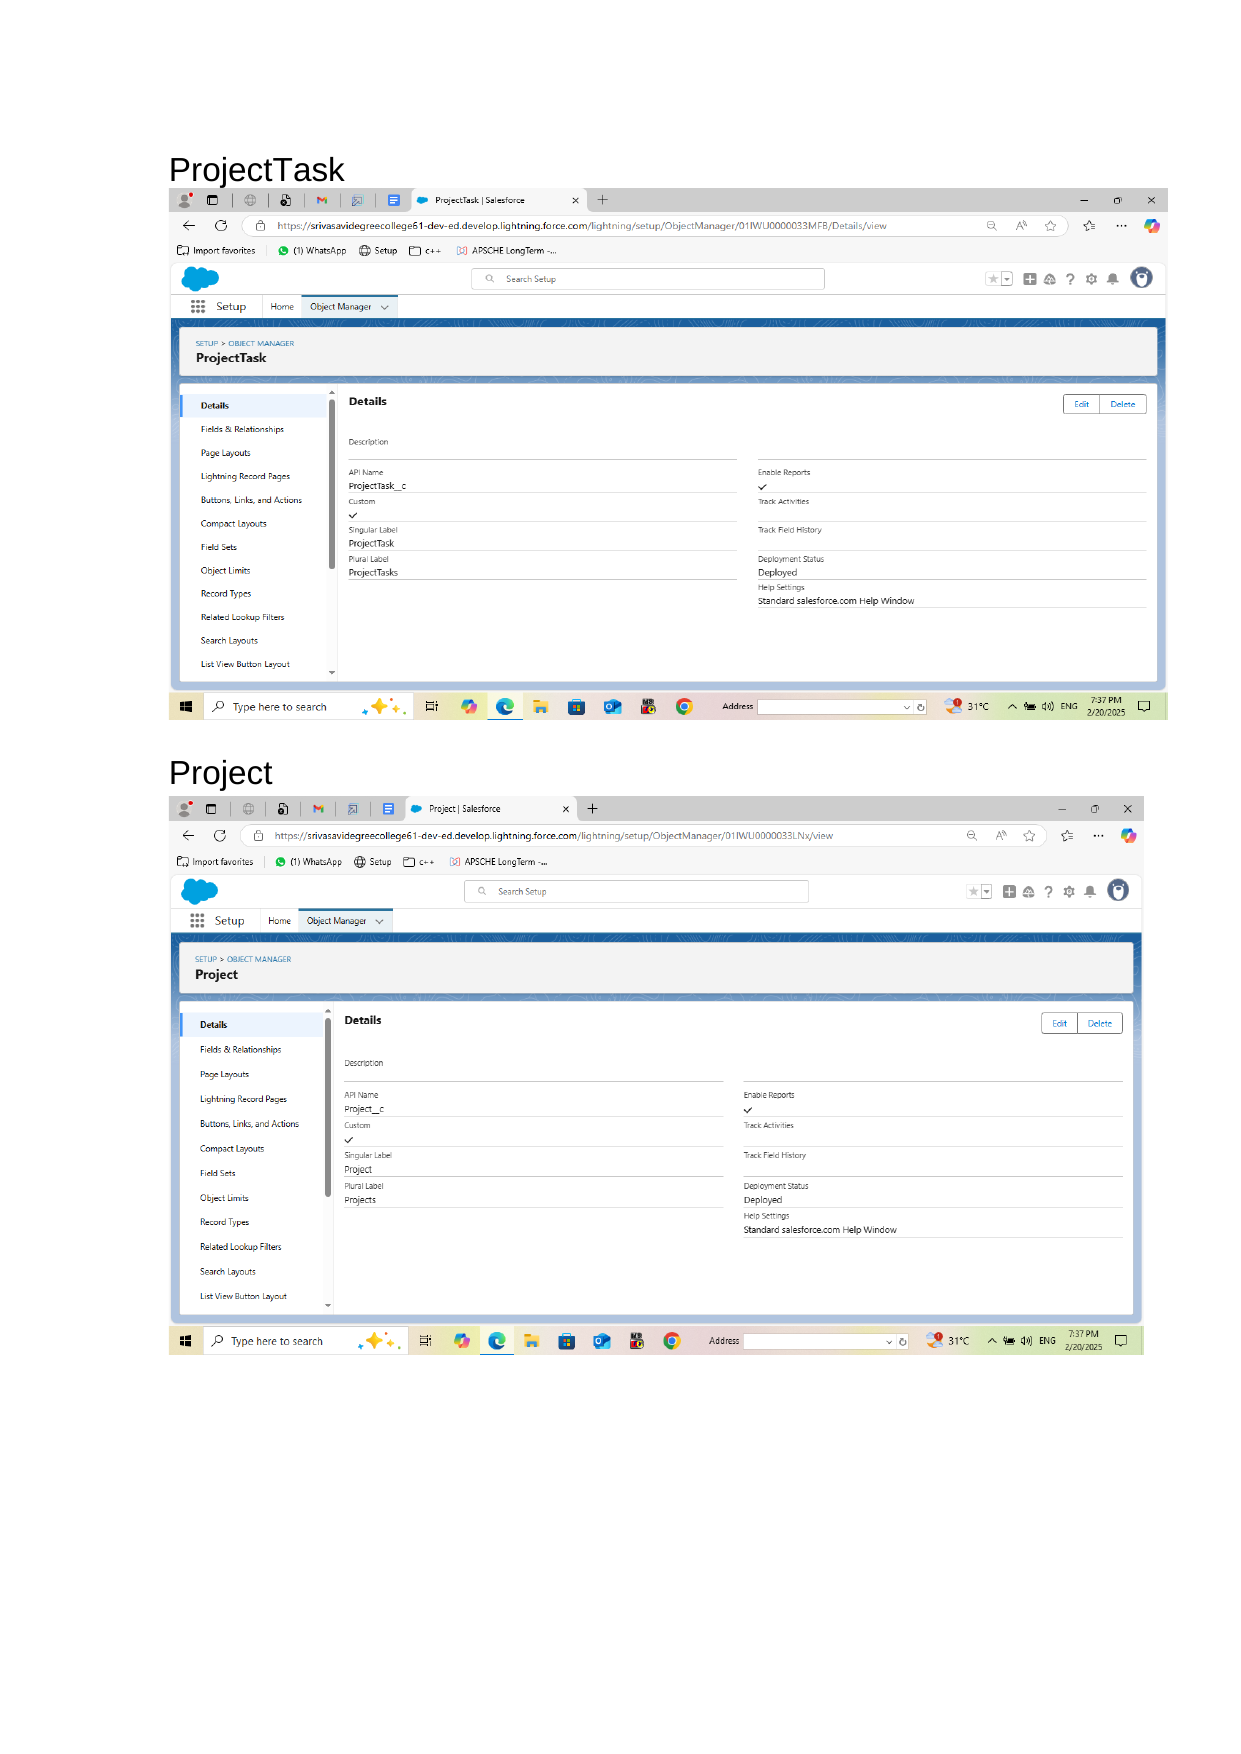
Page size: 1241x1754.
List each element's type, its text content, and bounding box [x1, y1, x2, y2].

picture [168, 796, 1144, 1355]
subtitle ProjectTask [169, 150, 1137, 188]
picture [168, 188, 1168, 720]
subtitle Project [169, 753, 1137, 796]
